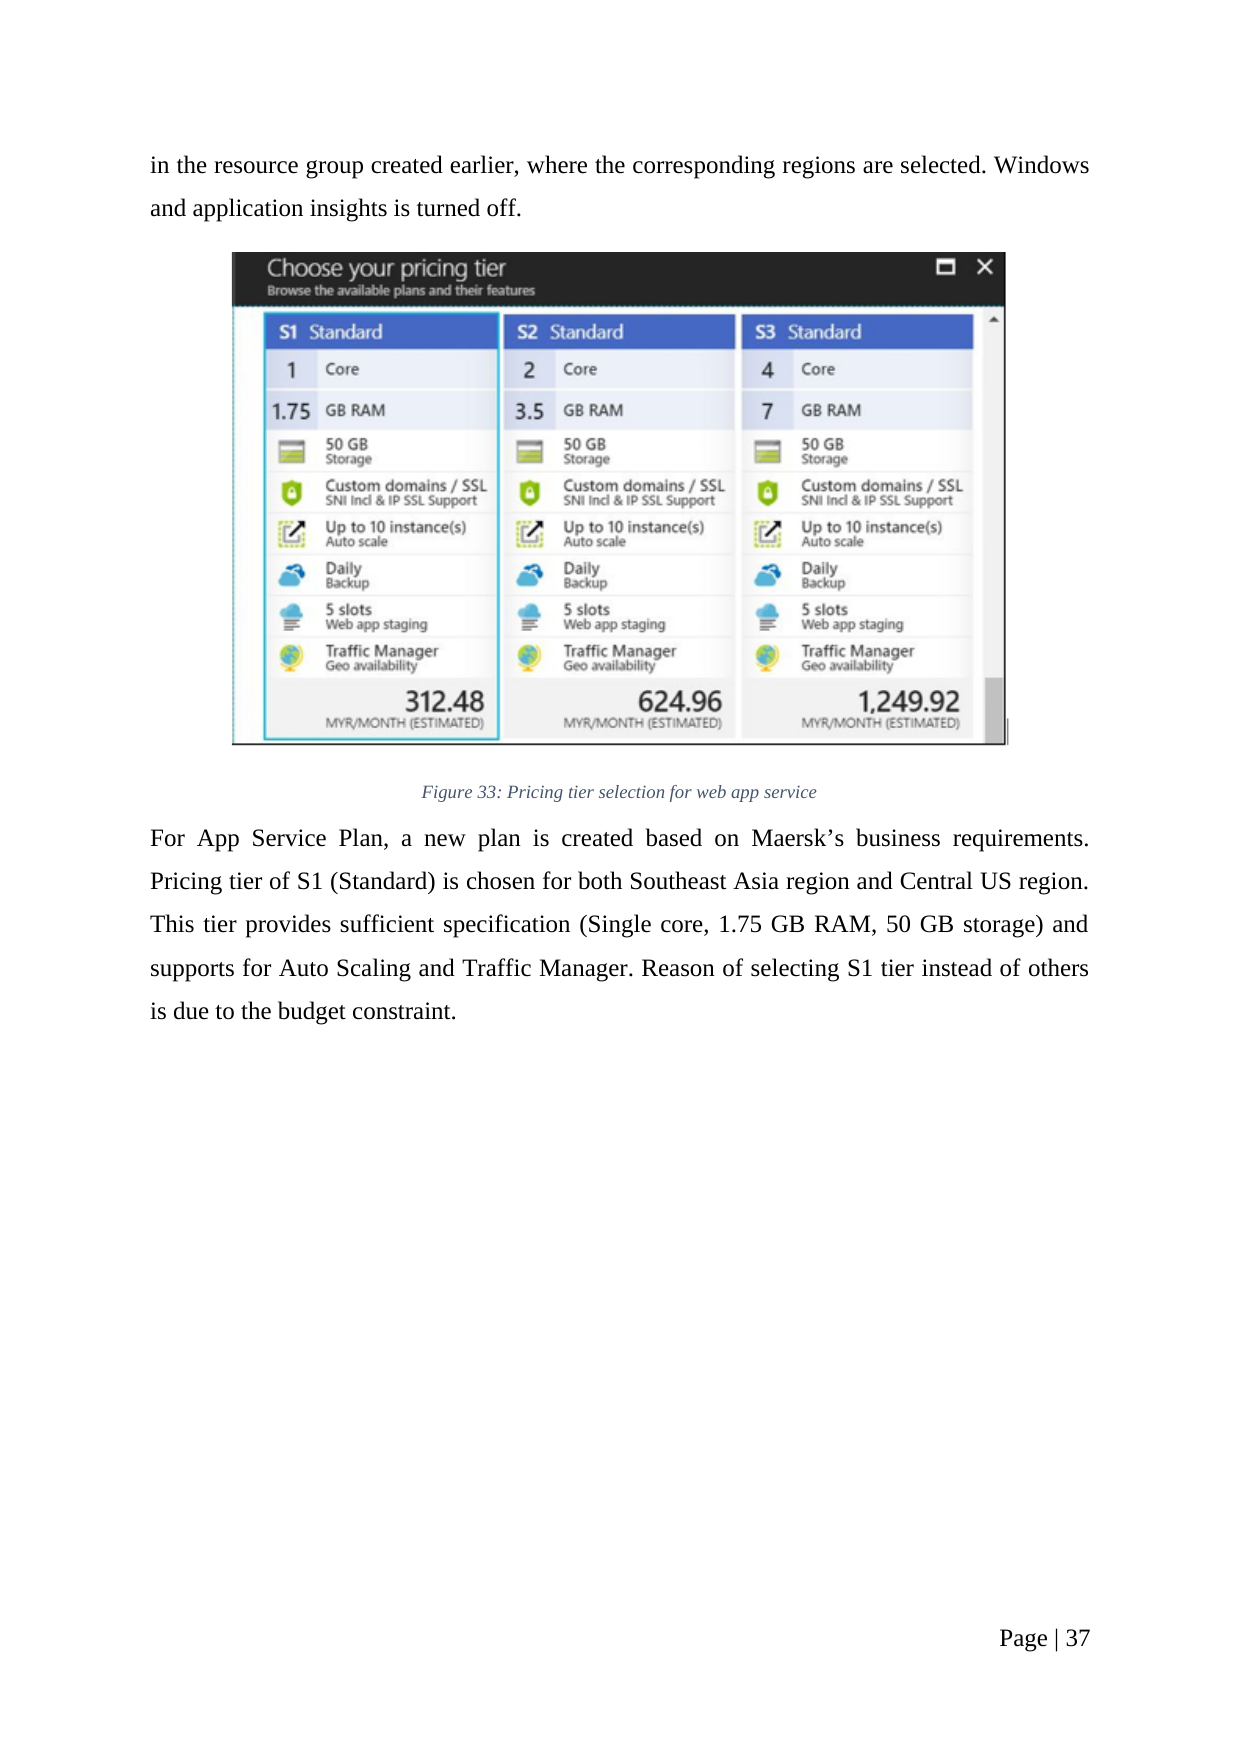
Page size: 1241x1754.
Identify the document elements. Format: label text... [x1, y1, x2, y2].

picture [231, 252, 1009, 750]
text For App Service Plan, a new plan is created based on Maersk’s business requirements. Pricing tier of S1 (Standard) is chosen for both Southeast Asia region and Central US region. This tier provides sufficient specification (Single core, 1.75 GB RAM, 50 GB storage) and supports for Auto Scaling and Traffic Manager. Reason of selecting S1 tier instead of others is due to the budget constraint. [150, 823, 1090, 1024]
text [150, 150, 1090, 222]
text Figure 33: Pricing tier selection for web app service [150, 781, 1090, 802]
